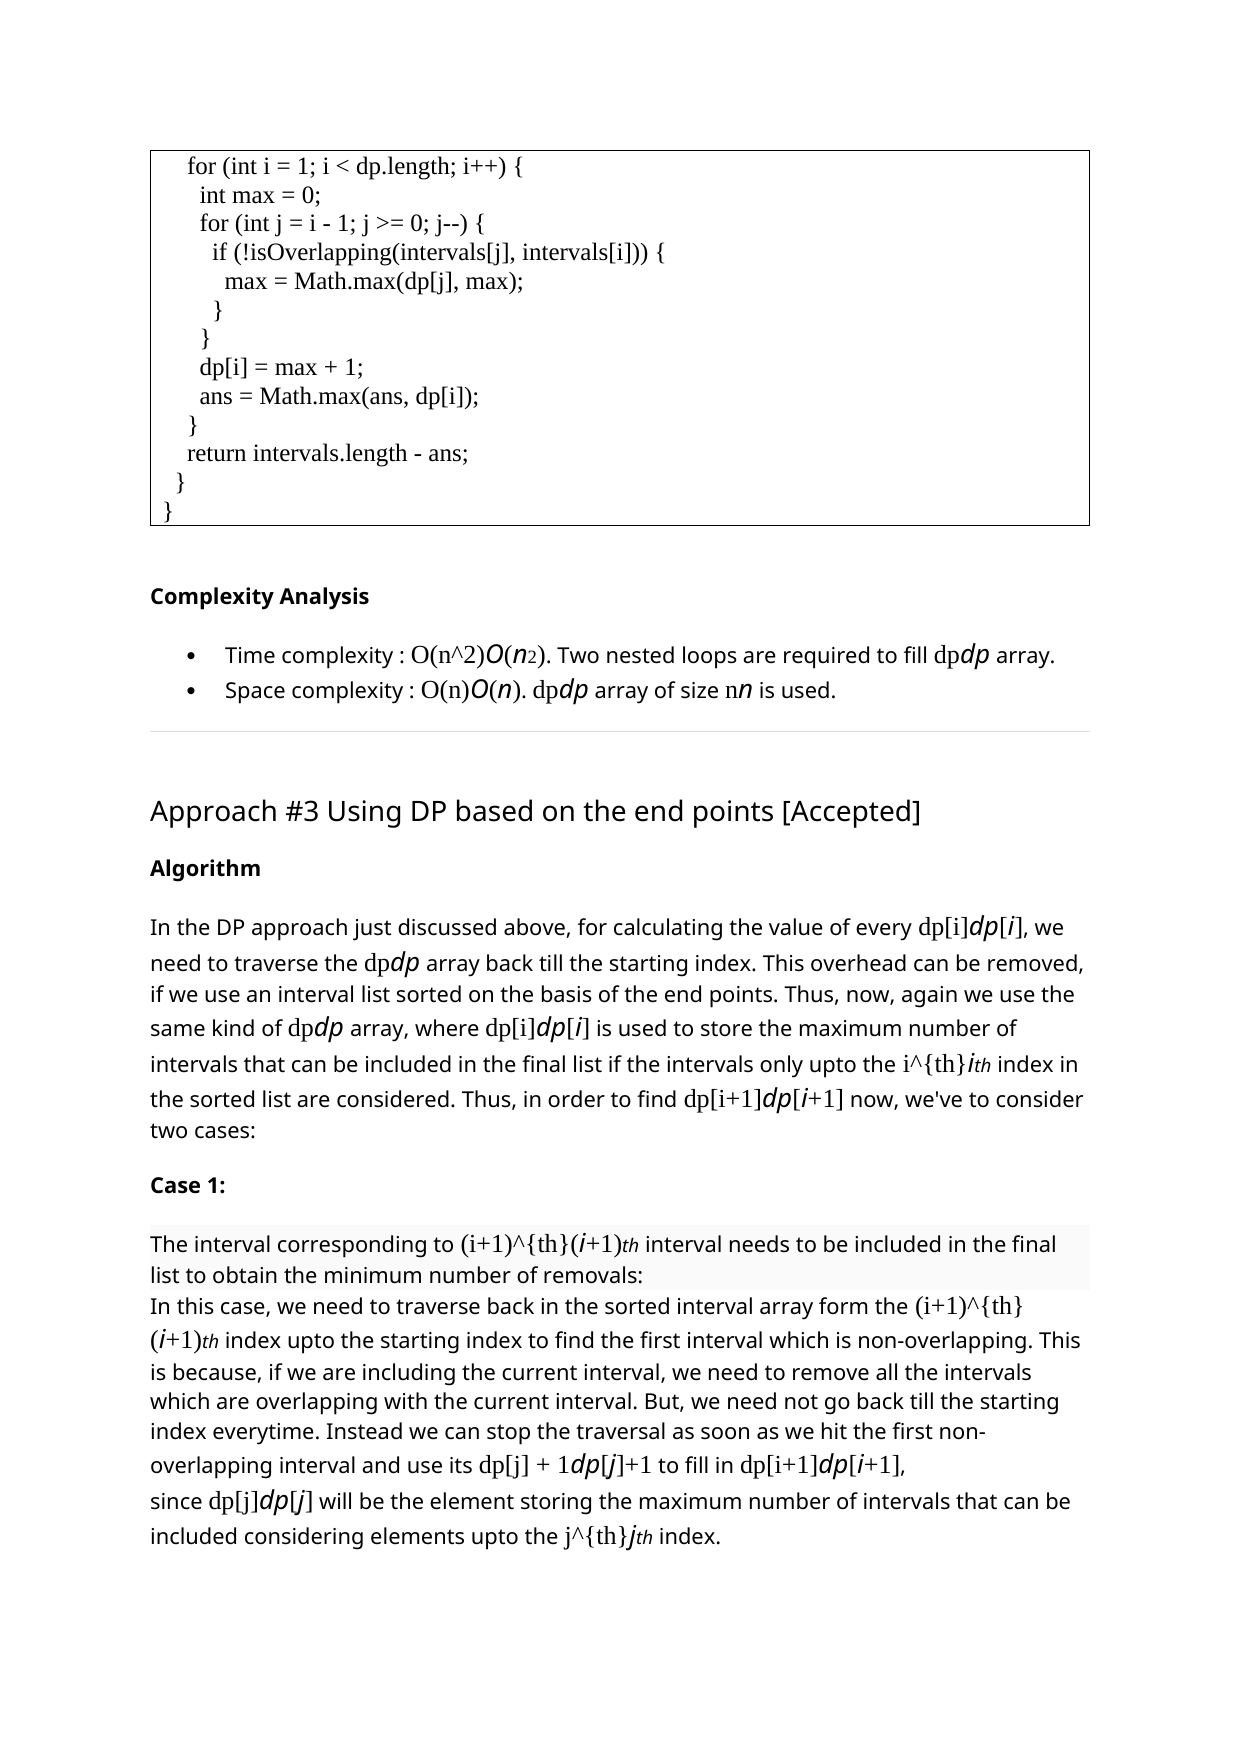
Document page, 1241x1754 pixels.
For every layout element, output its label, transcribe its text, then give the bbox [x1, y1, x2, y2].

text The interval corresponding to (i+1)^{th}(i+1)th interval needs to be included in the final list to obtain the minimum number of removals: [150, 1225, 1090, 1290]
text In this case, we need to traverse back in the sorted interval array form the (i+1)^{th}(i+1)th index upto the starting index to find the first interval which is non-overlapping. This is because, if we are including the current interval, we need to remove all the intervals which are overlapping with the current interval. But, we need not go back till the starting index everytime. Instead we can stop the traversal as soon as we hit the first non-overlapping interval and use its dp[j] + 1dp[j]+1 to fill in dp[i+1]dp[i+1], since dp[j]dp[j] will be the element storing the maximum number of intervals that can be included considering elements upto the j^{th}jth index. [150, 1290, 1090, 1552]
text Algorithm [150, 853, 1090, 883]
text In the DP approach just discussed above, for calculating the value of every dp[i]dp[i], we need to traverse the dpdp array back till the starting index. This overhead can be removed, if we use an interval list sorted on the basis of the end points. Thus, now, again we use the same kind of dpdp array, where dp[i]dp[i] is used to store the maximum number of intervals that can be included in the final list if the intervals only upto the i^{th}ith index in the sorted list are considered. Thus, in order to find dp[i+1]dp[i+1] now, we've to consider two cases: [150, 908, 1090, 1145]
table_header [151, 151, 1089, 525]
text Case 1: [150, 1170, 1090, 1200]
list Space complexity : O(n)O(n). dpdp array of size nn is used. [187, 671, 1090, 706]
subtitle Approach #3 Using DP based on the end points [Accepted] [150, 791, 1090, 830]
list Time complexity : O(n^2)O(n2). Two nested loops are required to fill dpdp array. [187, 635, 1090, 671]
text Complexity Analysis [150, 581, 1090, 610]
